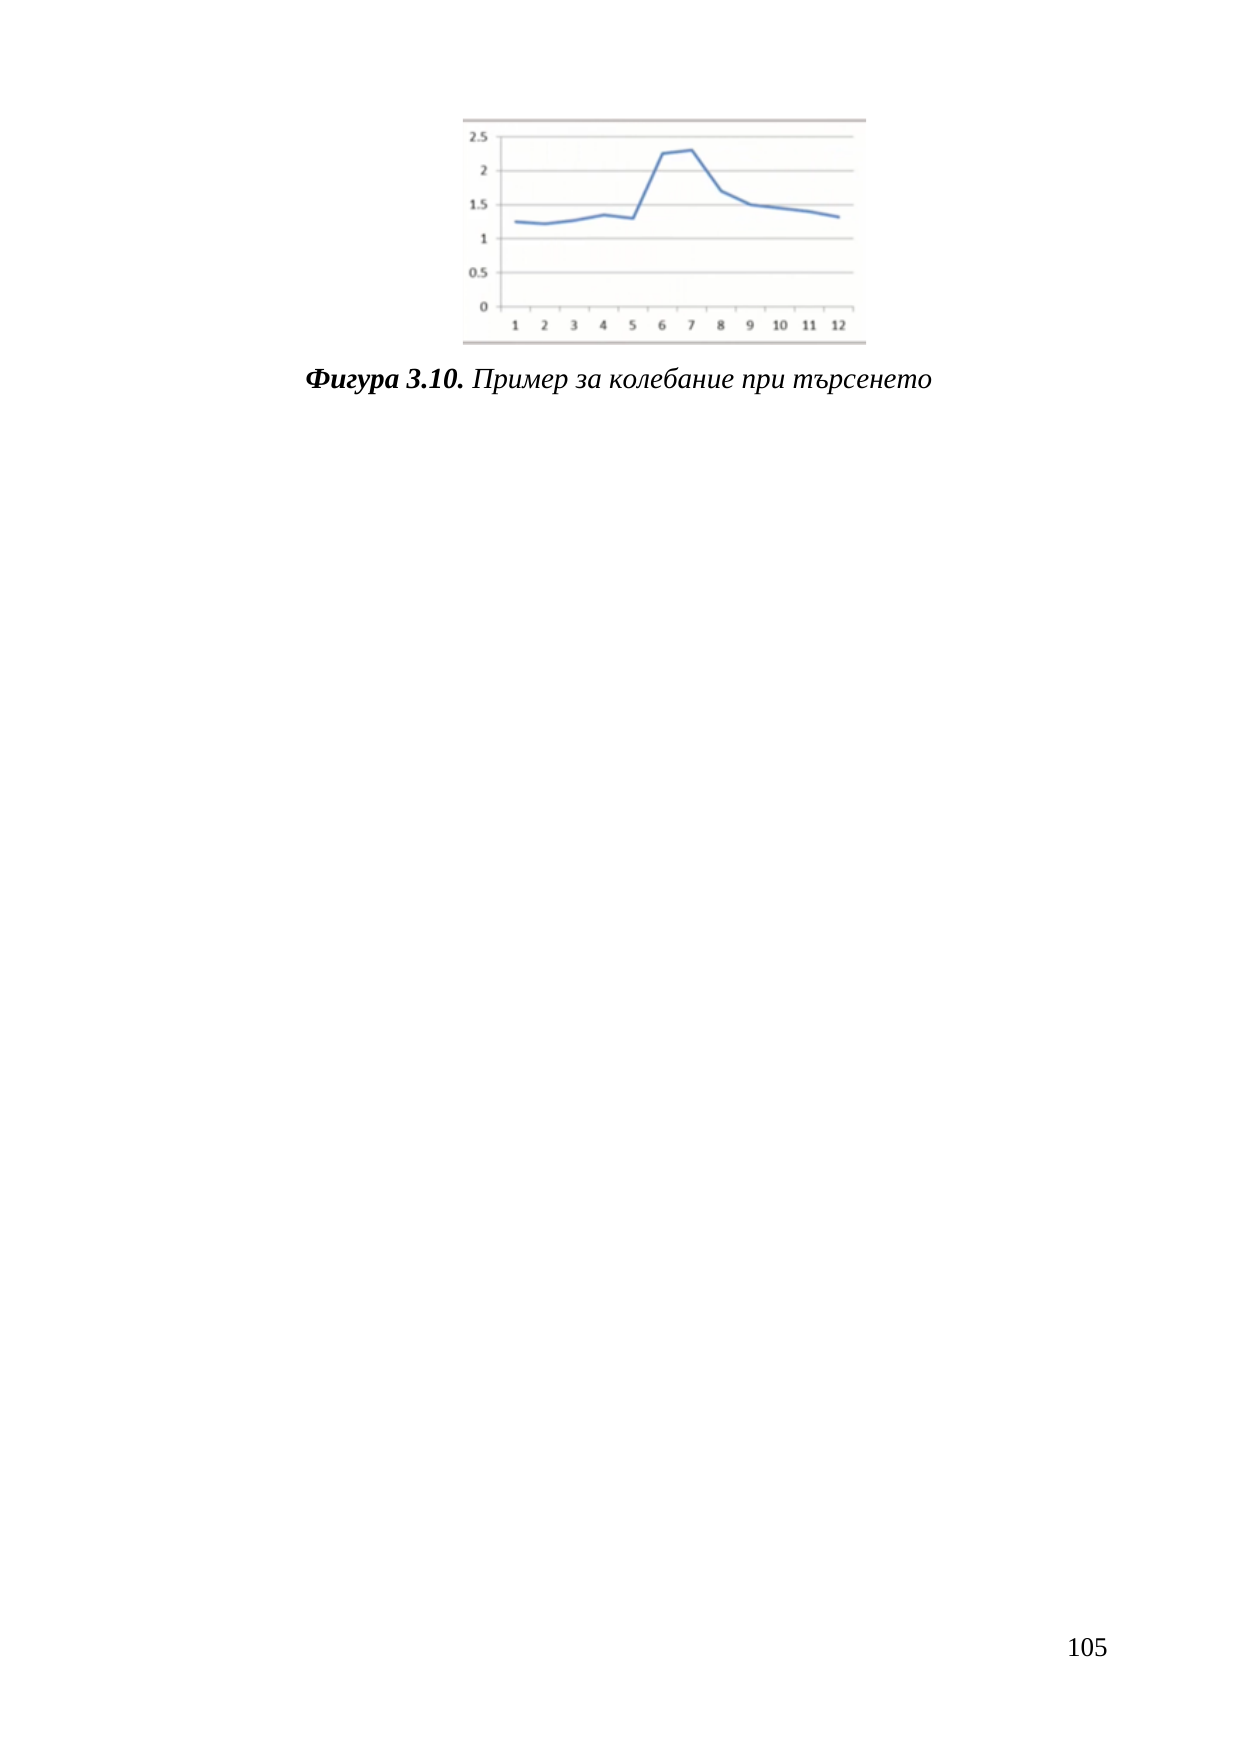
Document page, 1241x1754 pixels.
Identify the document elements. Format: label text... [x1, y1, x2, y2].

picture [462, 118, 867, 345]
text Фигура 3.10. Пример за колебание при търсенето [133, 361, 1107, 395]
